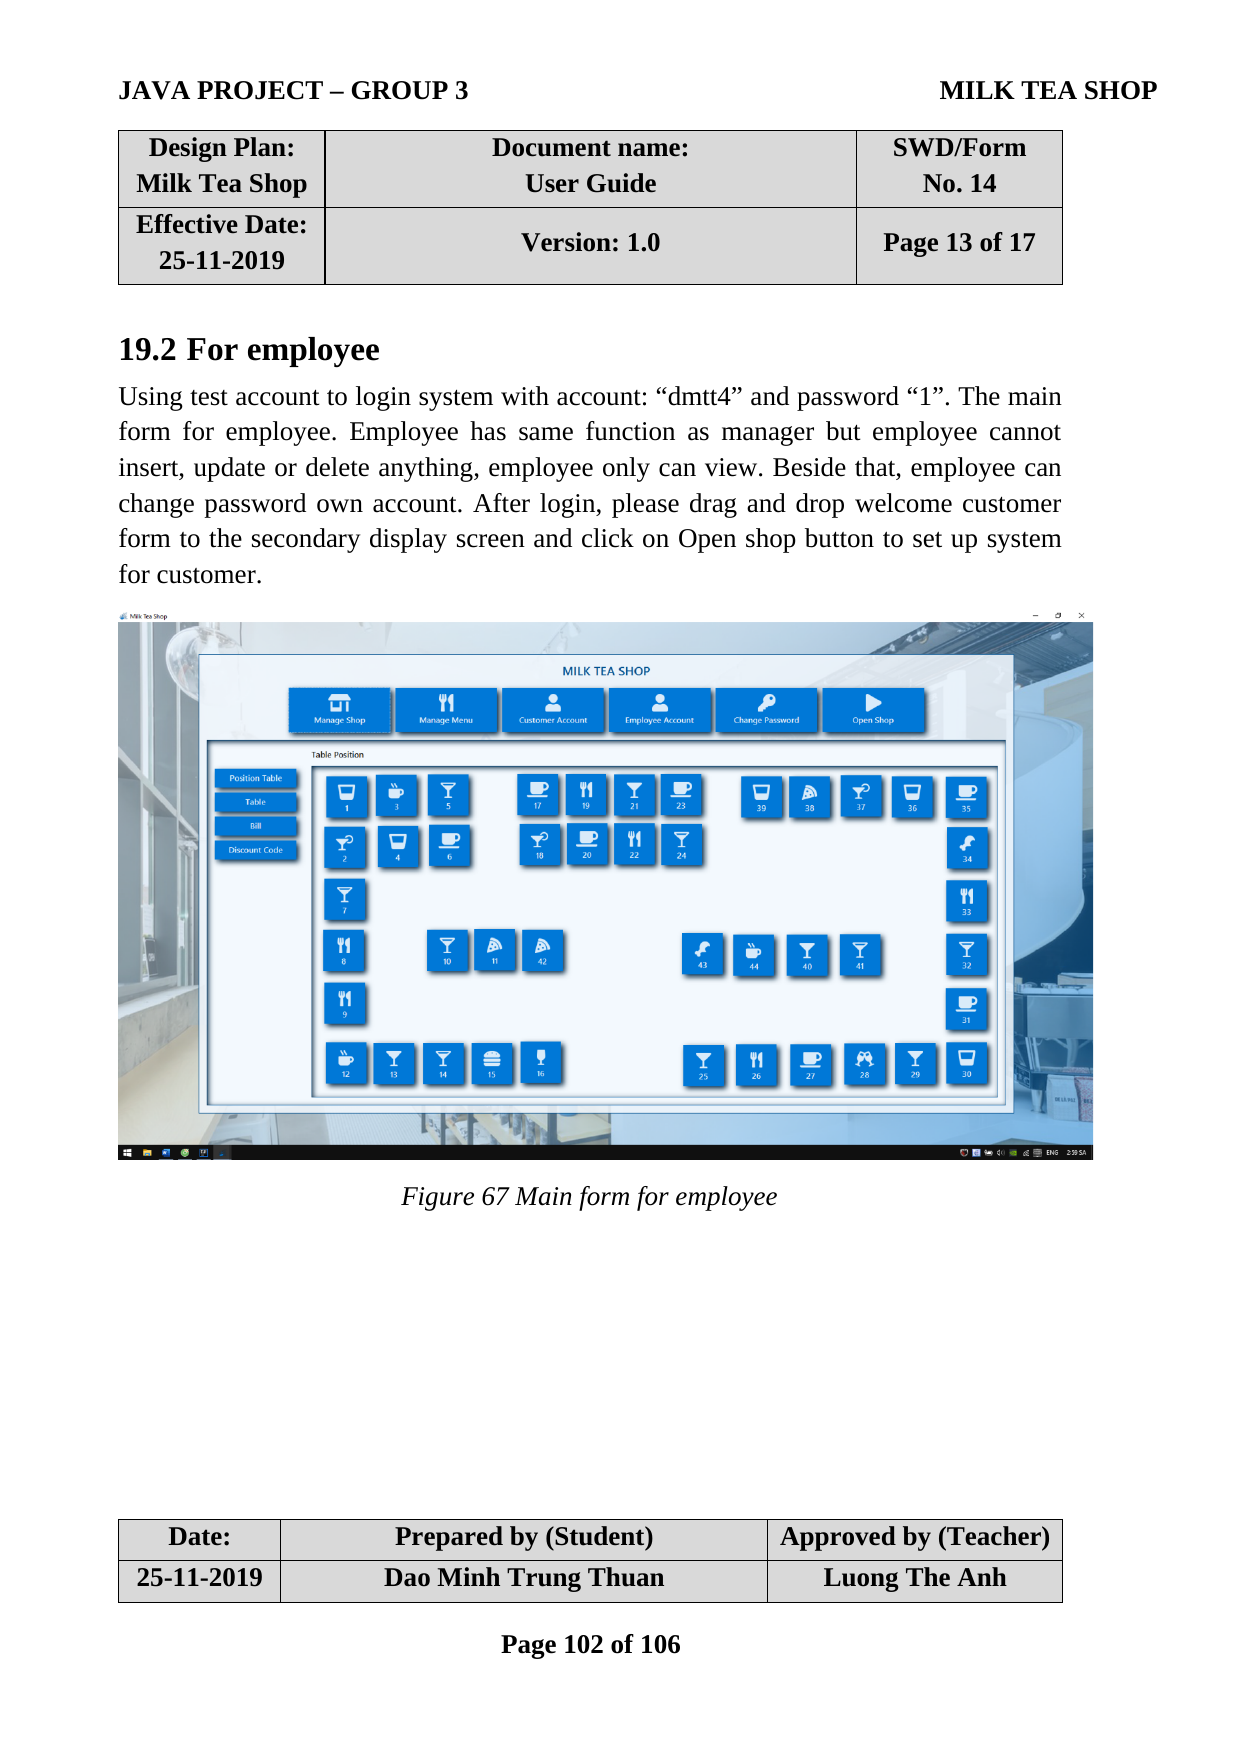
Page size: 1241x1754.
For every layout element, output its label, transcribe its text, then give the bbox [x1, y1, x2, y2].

text Using test account to login system with account: “dmtt4” and password “1”. The main form for employee. Employee has same function as manager but employee cannot insert, update or delete anything, employee only can view. Beside that, employee can change password own account. After login, please drag and drop welcome customer form to the secondary display screen and click on Open shop button to set up system for customer. [118, 380, 1063, 589]
text Figure Main form for employee [118, 1180, 1063, 1212]
subtitle For employee [118, 329, 1063, 367]
picture [118, 610, 1094, 1160]
